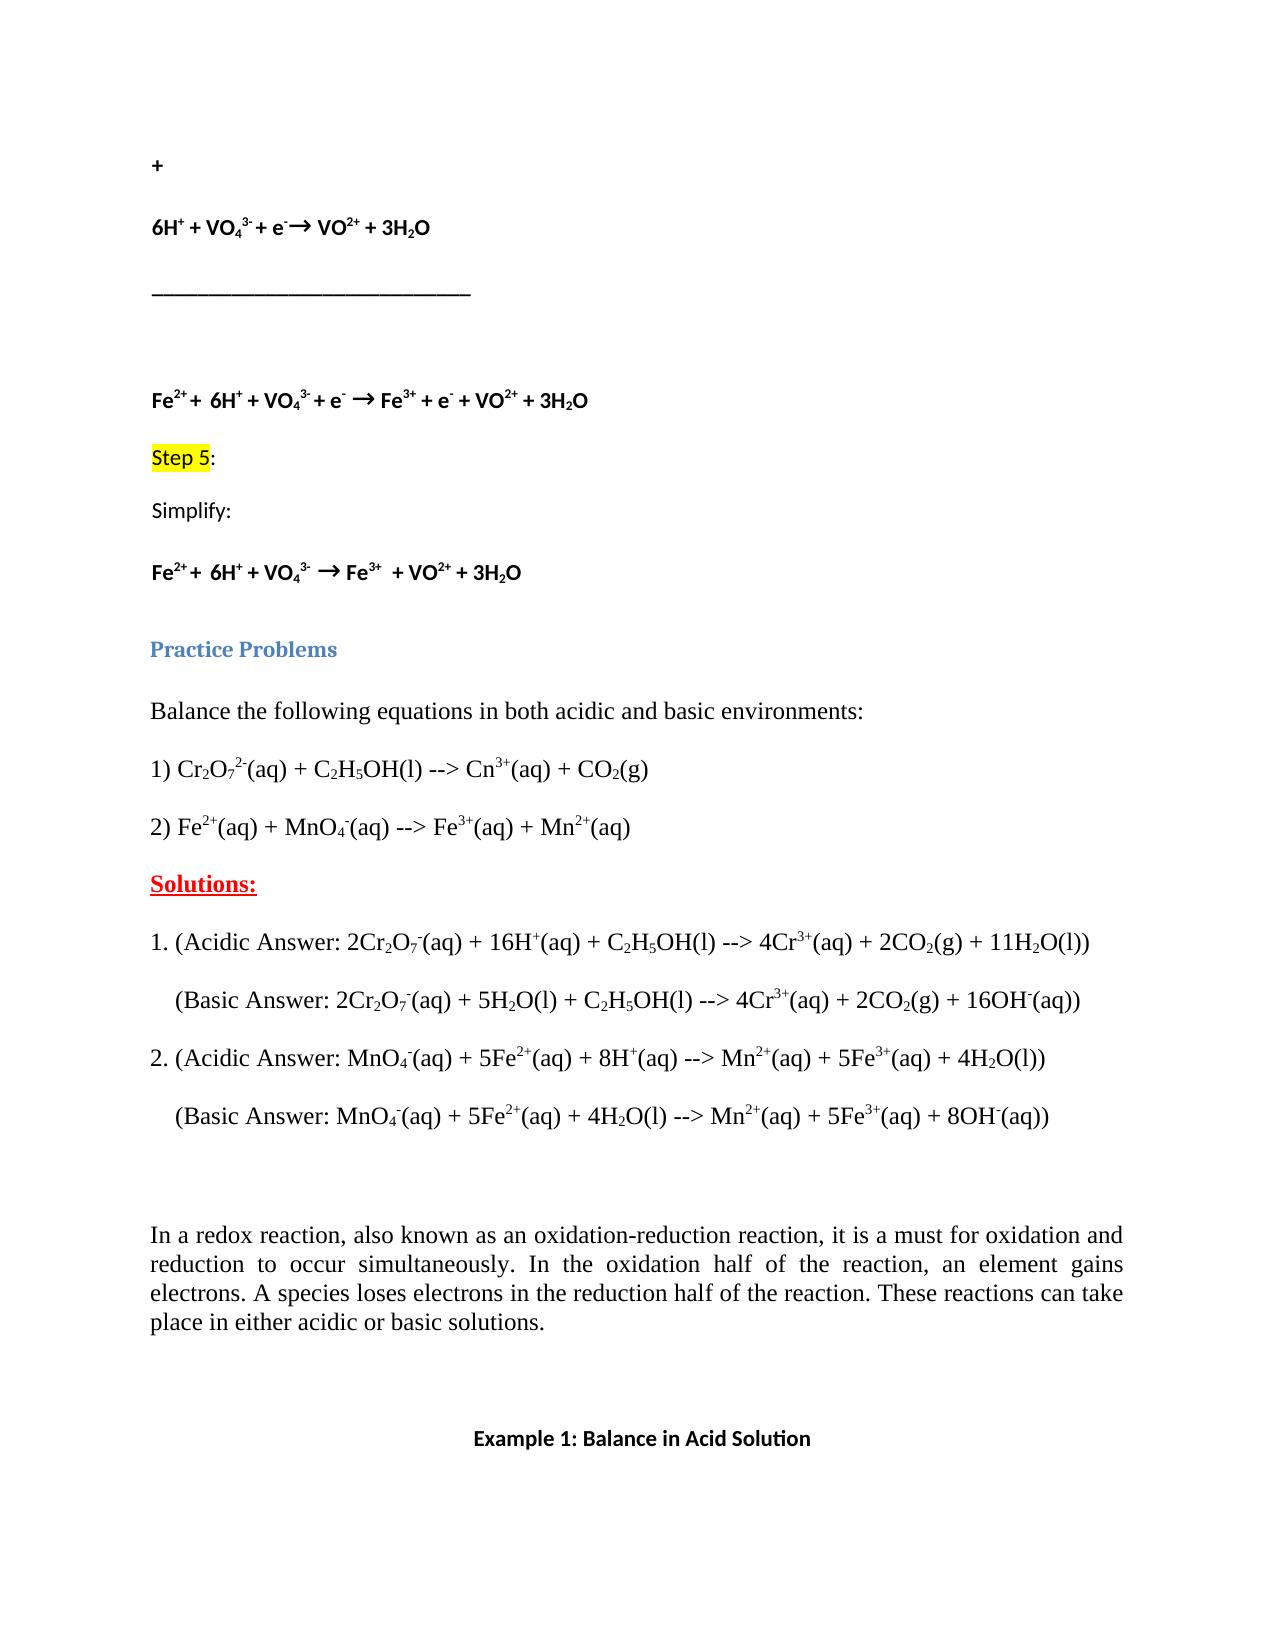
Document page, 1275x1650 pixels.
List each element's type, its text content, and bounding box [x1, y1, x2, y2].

text 1. (Acidic Answer: 2Cr2O7-(aq) + 16H+(aq) + C2H5OH(l) --> 4Cr3+(aq) + 2CO2(g) + 11H2O(l)) [150, 927, 1125, 956]
text Solutions: [150, 869, 1125, 898]
subtitle Practice Problems [150, 636, 1125, 663]
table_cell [150, 150, 843, 616]
text In a redox reaction, also known as an oxidation-reduction reaction, it is a must for oxidation and reduction to occur simultaneously. In the oxidation half of the reaction, an element gains electrons. A species loses electrons in the reduction half of the reaction. These reactions can take place in either acidic or basic solutions. [150, 1220, 1125, 1335]
text 2. (Acidic Answer: MnO4-(aq) + 5Fe2+(aq) + 8H+(aq) --> Mn2+(aq) + 5Fe3+(aq) + 4H2O(l)) [150, 1043, 1125, 1072]
text 1) Cr2O72-(aq) + C2H5OH(l) --> Cn3+(aq) + CO2(g) [150, 754, 1125, 782]
text 2) Fe2+(aq) + MnO4-(aq) --> Fe3+(aq) + Mn2+(aq) [150, 812, 1125, 840]
text (Basic Answer: MnO4-(aq) + 5Fe2+(aq) + 4H2O(l) --> Mn2+(aq) + 5Fe3+(aq) + 8OH-(aq)) [150, 1101, 1125, 1130]
text Balance the following equations in both acidic and basic environments: [150, 696, 1125, 724]
text (Basic Answer: 2Cr2O7-(aq) + 5H2O(l) + C2H5OH(l) --> 4Cr3+(aq) + 2CO2(g) + 16OH-(aq)) [150, 985, 1125, 1014]
table_header Example 1: Balance in Acid Solution [150, 1423, 1134, 1478]
